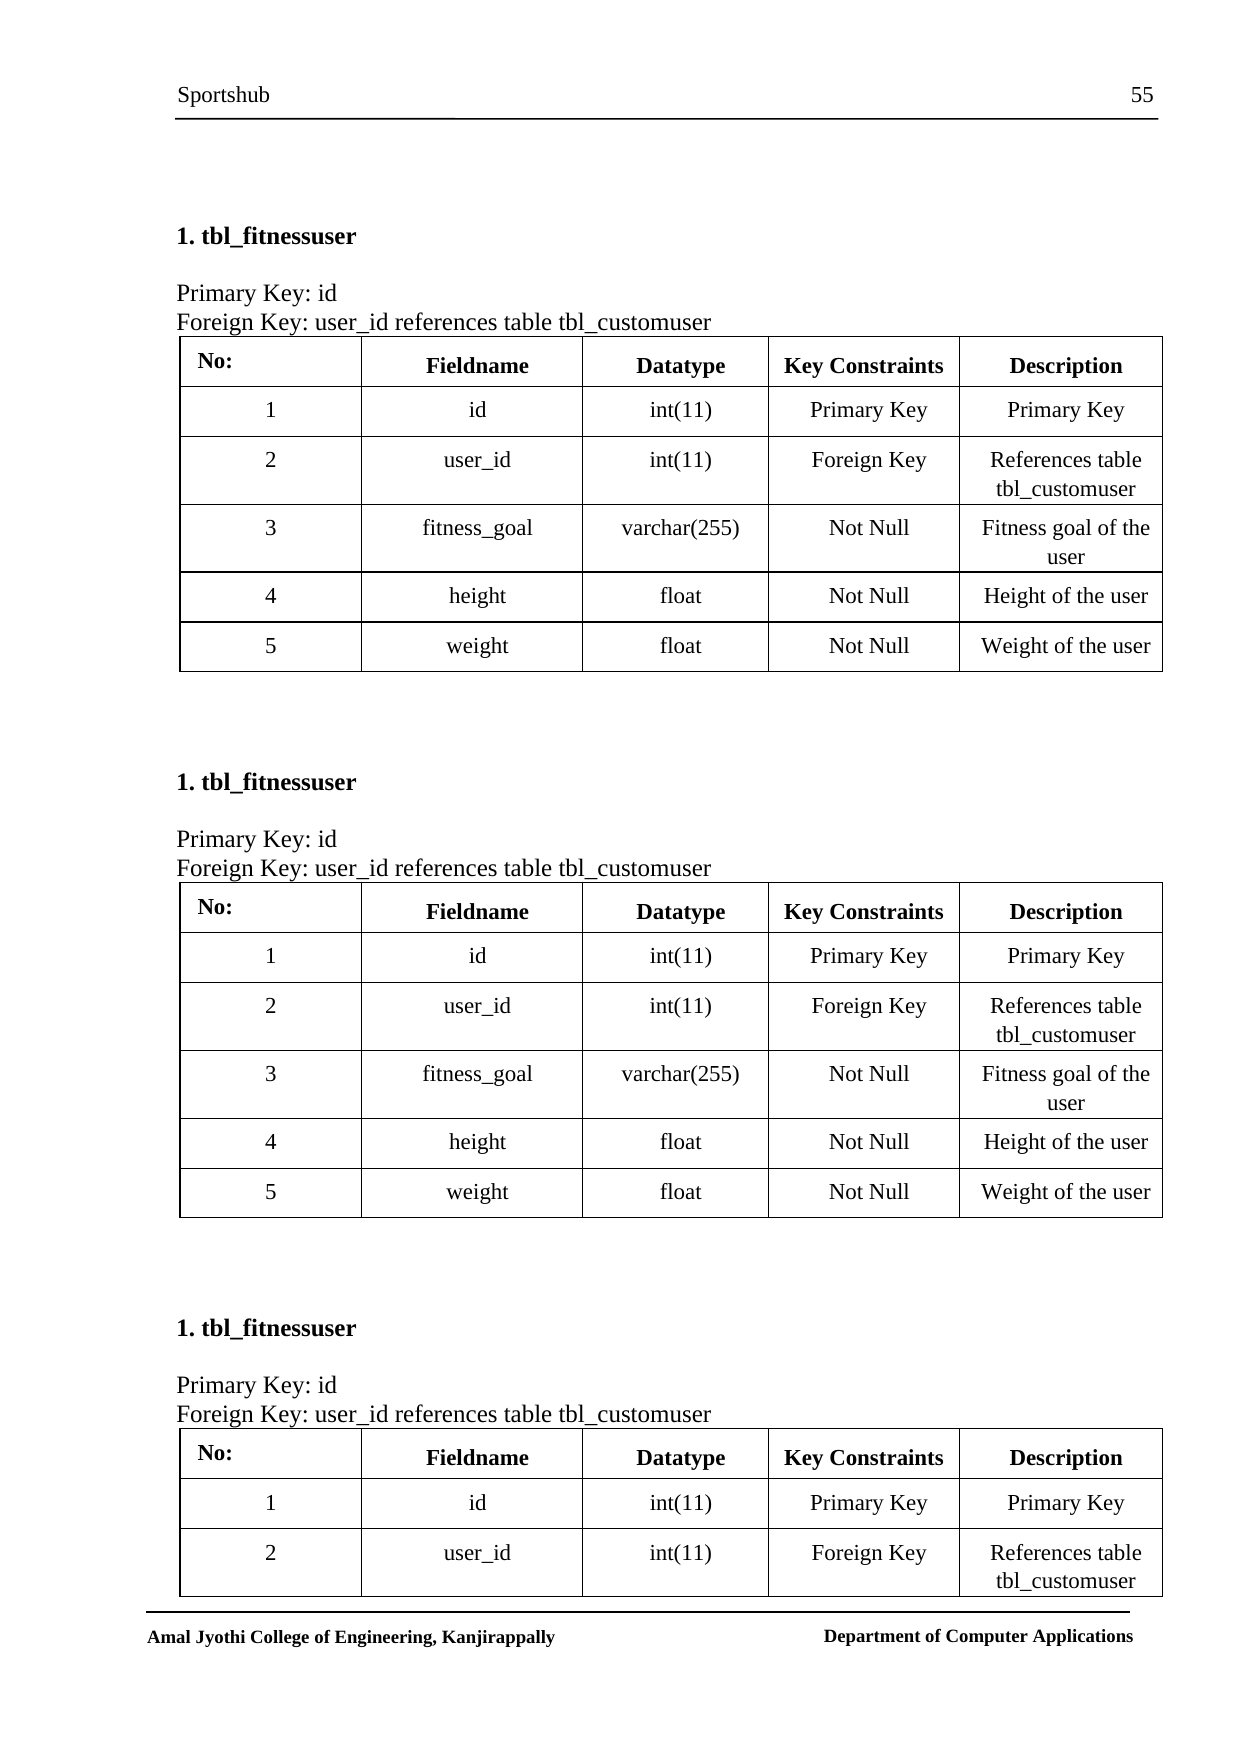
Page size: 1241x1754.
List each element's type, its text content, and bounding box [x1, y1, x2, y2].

text 1. tbl_fitnessuser [176, 767, 1161, 796]
text Primary Key: id [176, 1370, 1161, 1399]
table_header Fieldname [362, 1429, 582, 1478]
table_cell float [583, 573, 768, 621]
text Primary Key: id [176, 824, 1161, 853]
text Foreign Key: user_id references table tbl_customuser [176, 1399, 1161, 1428]
table_header Fieldname [362, 337, 582, 386]
table_cell Not Null [769, 573, 959, 621]
table_cell Not Null [769, 1051, 959, 1117]
table_cell int(11) [583, 1479, 768, 1528]
table_cell int(11) [583, 1529, 768, 1596]
table_cell References table tbl_customuser [960, 1529, 1162, 1596]
table_cell Fitness goal of the user [960, 505, 1162, 571]
table_header Key Constraints [769, 1429, 959, 1478]
table_cell height [362, 573, 582, 621]
table_cell Height of the user [960, 573, 1162, 621]
table_cell user_id [362, 437, 582, 503]
table_header No: [181, 337, 361, 386]
table_cell 1 [181, 387, 361, 436]
table_cell Not Null [769, 623, 959, 671]
table_cell 2 [181, 983, 361, 1049]
table_cell float [583, 1169, 768, 1217]
table_cell Foreign Key [769, 437, 959, 503]
table_cell Primary Key [960, 933, 1162, 982]
table_cell varchar(255) [583, 1051, 768, 1117]
table_cell 5 [181, 623, 361, 671]
table_cell Not Null [769, 1169, 959, 1217]
table_cell References table tbl_customuser [960, 437, 1162, 503]
text 1. tbl_fitnessuser [176, 1313, 1161, 1342]
table_header No: [181, 883, 361, 932]
text Foreign Key: user_id references table tbl_customuser [176, 853, 1161, 882]
text 1. tbl_fitnessuser [176, 221, 1161, 249]
table_cell user_id [362, 983, 582, 1049]
table_cell Not Null [769, 1119, 959, 1167]
table_cell Primary Key [769, 933, 959, 982]
table_cell References table tbl_customuser [960, 983, 1162, 1049]
table_cell Not Null [769, 505, 959, 571]
text Primary Key: id [176, 278, 1161, 307]
table_header Datatype [583, 337, 768, 386]
table_header Description [960, 337, 1162, 386]
table_cell 1 [181, 933, 361, 982]
table_cell varchar(255) [583, 505, 768, 571]
table_cell weight [362, 623, 582, 671]
table_cell 3 [181, 505, 361, 571]
table_cell id [362, 1479, 582, 1528]
table_cell int(11) [583, 933, 768, 982]
table_header Datatype [583, 1429, 768, 1478]
table_cell id [362, 933, 582, 982]
table_cell user_id [362, 1529, 582, 1596]
table_cell Fitness goal of the user [960, 1051, 1162, 1117]
table_cell Primary Key [769, 387, 959, 436]
table_header No: [181, 1429, 361, 1478]
text Foreign Key: user_id references table tbl_customuser [176, 307, 1161, 336]
table_header Description [960, 883, 1162, 932]
table_cell 2 [181, 1529, 361, 1596]
table_cell 3 [181, 1051, 361, 1117]
table_cell 5 [181, 1169, 361, 1217]
table_cell fitness_goal [362, 505, 582, 571]
table_cell int(11) [583, 387, 768, 436]
table_cell float [583, 1119, 768, 1167]
table_header Datatype [583, 883, 768, 932]
table_header Key Constraints [769, 337, 959, 386]
table_cell int(11) [583, 983, 768, 1049]
table_cell 2 [181, 437, 361, 503]
table_header Description [960, 1429, 1162, 1478]
table_cell 4 [181, 573, 361, 621]
table_cell fitness_goal [362, 1051, 582, 1117]
table_cell height [362, 1119, 582, 1167]
table_cell Foreign Key [769, 1529, 959, 1596]
table_cell Primary Key [769, 1479, 959, 1528]
table_cell Primary Key [960, 1479, 1162, 1528]
table_cell Weight of the user [960, 1169, 1162, 1217]
table_cell Foreign Key [769, 983, 959, 1049]
table_cell 4 [181, 1119, 361, 1167]
table_cell id [362, 387, 582, 436]
table_cell int(11) [583, 437, 768, 503]
table_cell Primary Key [960, 387, 1162, 436]
table_cell Height of the user [960, 1119, 1162, 1167]
table_cell weight [362, 1169, 582, 1217]
table_header Fieldname [362, 883, 582, 932]
table_header Key Constraints [769, 883, 959, 932]
table_cell Weight of the user [960, 623, 1162, 671]
table_cell 1 [181, 1479, 361, 1528]
table_cell float [583, 623, 768, 671]
